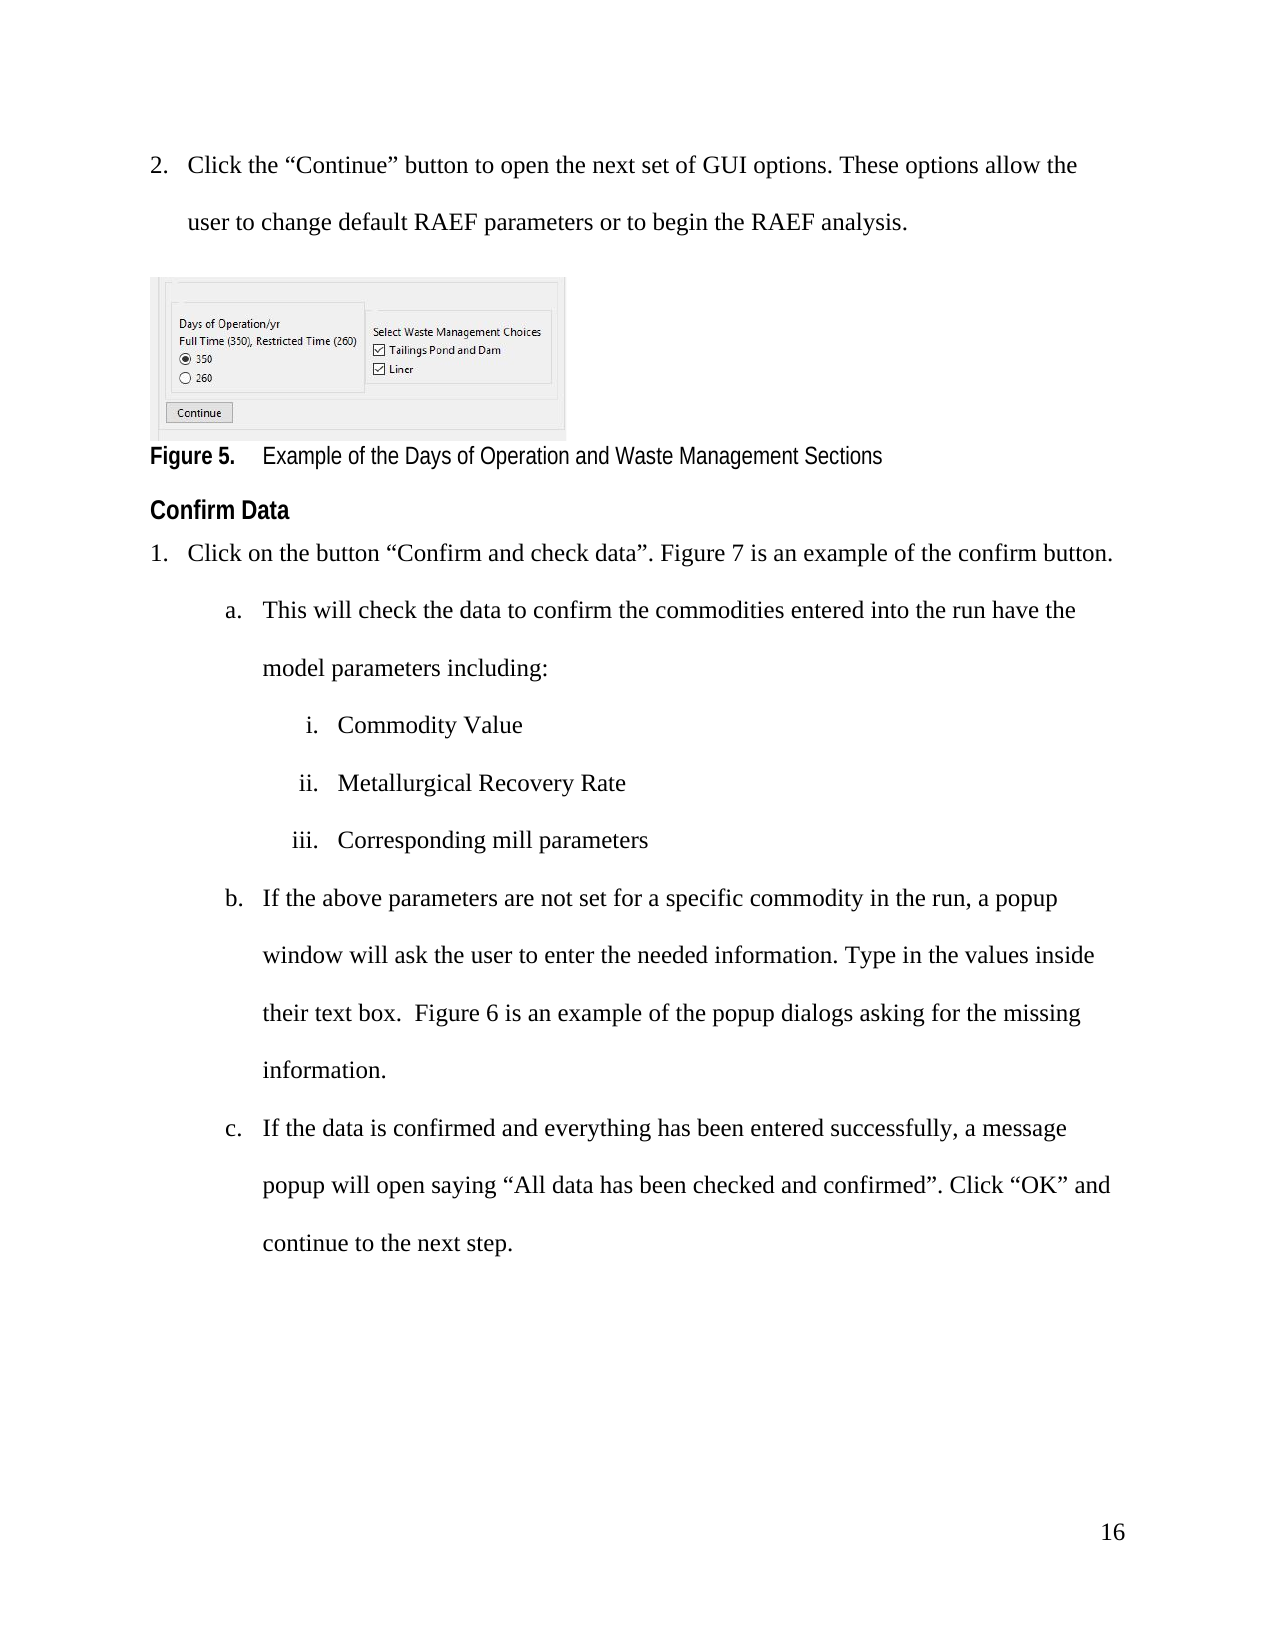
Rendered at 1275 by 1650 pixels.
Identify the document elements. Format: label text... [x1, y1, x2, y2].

list If the data is confirmed and everything has been entered successfully, a message popup will open saying “All data has been checked and confirmed”. Click “OK” and continue to the next step. [225, 1113, 1125, 1257]
list Metallurgical Recovery Rate [319, 768, 1125, 797]
list Click the “Continue” button to open the next set of GUI options. These options allow the user to change default RAEF parameters or to begin the RAEF analysis. [150, 150, 1125, 236]
picture [150, 277, 567, 441]
text Example of the Days of Operation and Waste Management Sections [150, 441, 1125, 469]
list Click on the button “Confirm and check data”. Figure 7 is an example of the confirm button. [150, 538, 1125, 567]
list Commodity Value [319, 711, 1125, 739]
list If the above parameters are not set for a specific commodity in the run, a popup window will ask the user to enter the needed information. Type in the values inside their text box. Figure 6 is an example of the popup dialogs asking for the missing information. [225, 883, 1125, 1084]
subtitle Confirm Data [150, 494, 1125, 526]
list Corresponding mill parameters [319, 826, 1125, 854]
list This will check the data to confirm the commodities entered into the run have the model parameters including: [225, 596, 1125, 682]
